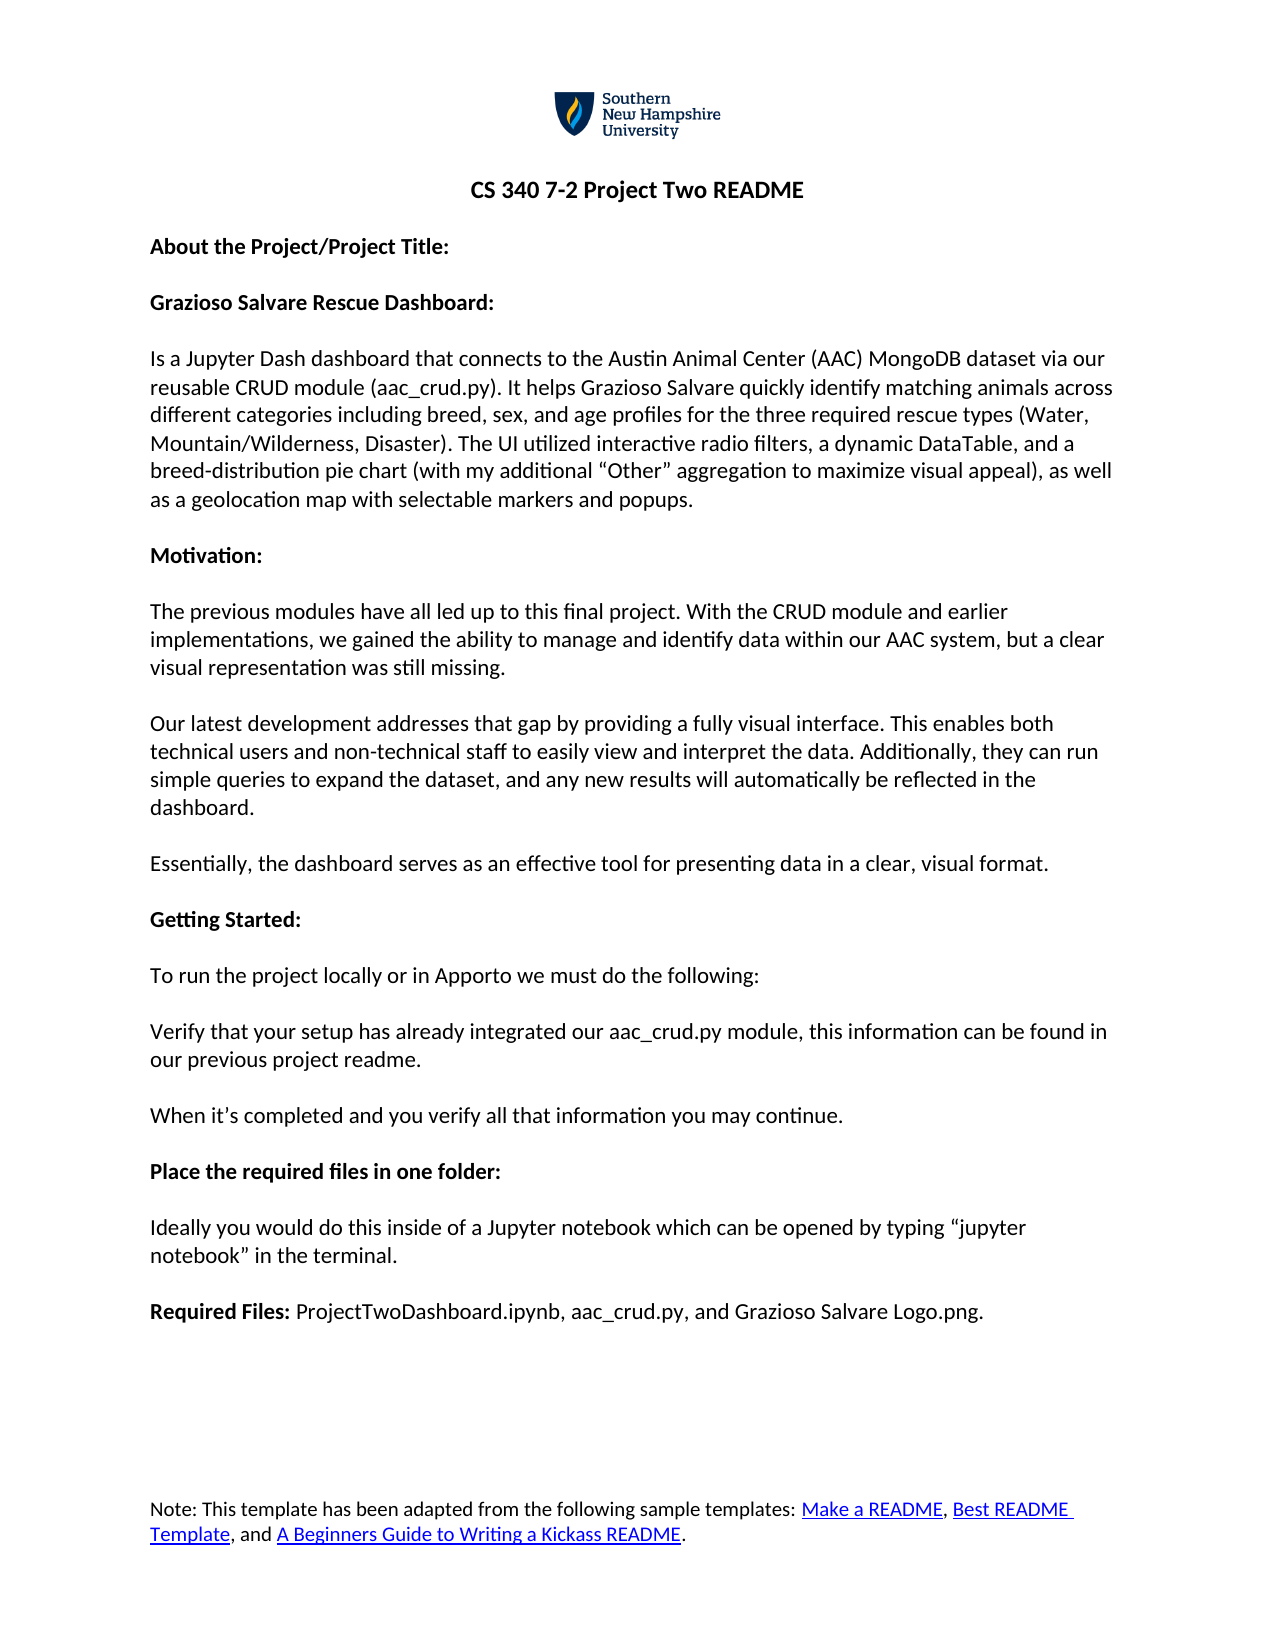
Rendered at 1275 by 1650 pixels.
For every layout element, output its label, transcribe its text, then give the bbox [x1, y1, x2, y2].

text Verify that your setup has already integrated our aac_crud.py module, this information can be found in our previous project readme. [150, 1017, 1125, 1073]
text Essentially, the dashboard serves as an effective tool for presenting data in a clear, visual format. [150, 849, 1125, 877]
text The previous modules have all led up to this final project. With the CRUD module and earlier implementations, we gained the ability to manage and identify data within our AAC system, but a clear visual representation was still missing. [150, 597, 1125, 681]
subtitle Getting Started: [150, 905, 1125, 933]
text To run the project locally or in Apporto we must do the following: [150, 961, 1125, 989]
text Our latest development addresses that gap by providing a fully visual interface. This enables both technical users and non-technical staff to easily view and interpret the data. Additionally, they can run simple queries to expand the dataset, and any new results will automatically be reflected in the dashboard. [150, 709, 1125, 821]
text When it’s completed and you verify all that information you may continue. [150, 1101, 1125, 1129]
text Is a Jupyter Dash dashboard that connects to the Austin Animal Center (AAC) MongoDB dataset via our reusable CRUD module (aac_crud.py). It helps Grazioso Salvare quickly identify matching animals across different categories including breed, sex, and age profiles for the three required rescue types (Water, Mountain/Wilderness, Disaster). The UI utilized interactive radio filters, a dynamic DataTable, and a breed-distribution pie chart (with my additional “Other” aggregation to maximize visual appeal), as well as a geolocation map with selectable markers and popups. [150, 344, 1125, 513]
subtitle Place the required files in one folder: [150, 1157, 1125, 1185]
subtitle Required Files: ProjectTwoDashboard.ipynb, aac_crud.py, and Grazioso Salvare Logo.png. [150, 1297, 1125, 1325]
subtitle Motivation: [150, 541, 1125, 569]
text About the Project/Project Title: [150, 232, 1125, 261]
subtitle Ideally you would do this inside of a Jupyter notebook which can be opened by typing “jupyter notebook” in the terminal. [150, 1213, 1125, 1269]
subtitle CS 340 7-2 Project Two README [150, 174, 1125, 204]
text Grazioso Salvare Rescue Dashboard: [150, 288, 1125, 317]
picture [546, 75, 729, 154]
